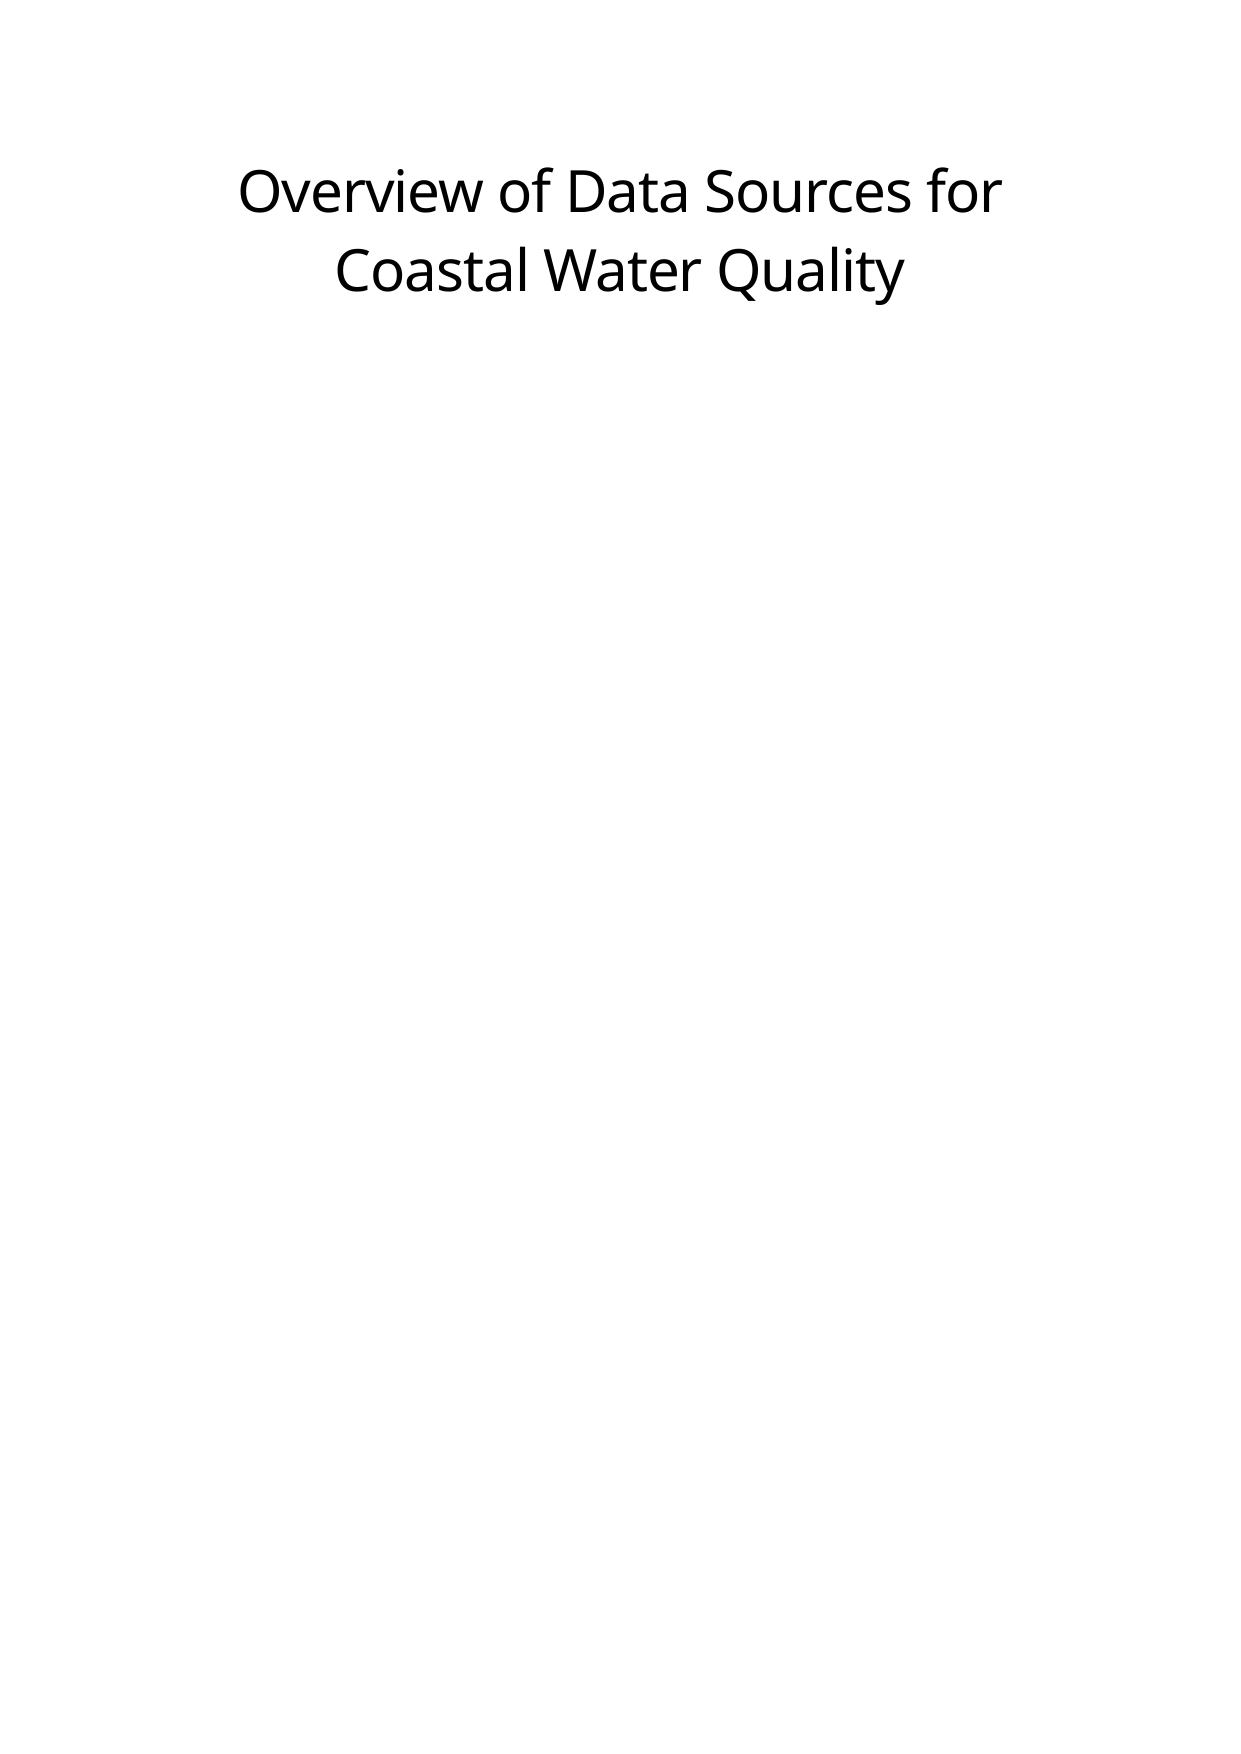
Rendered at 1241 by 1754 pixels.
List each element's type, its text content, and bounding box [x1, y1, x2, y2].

title Overview of Data Sources for Coastal Water Quality [150, 150, 1090, 309]
